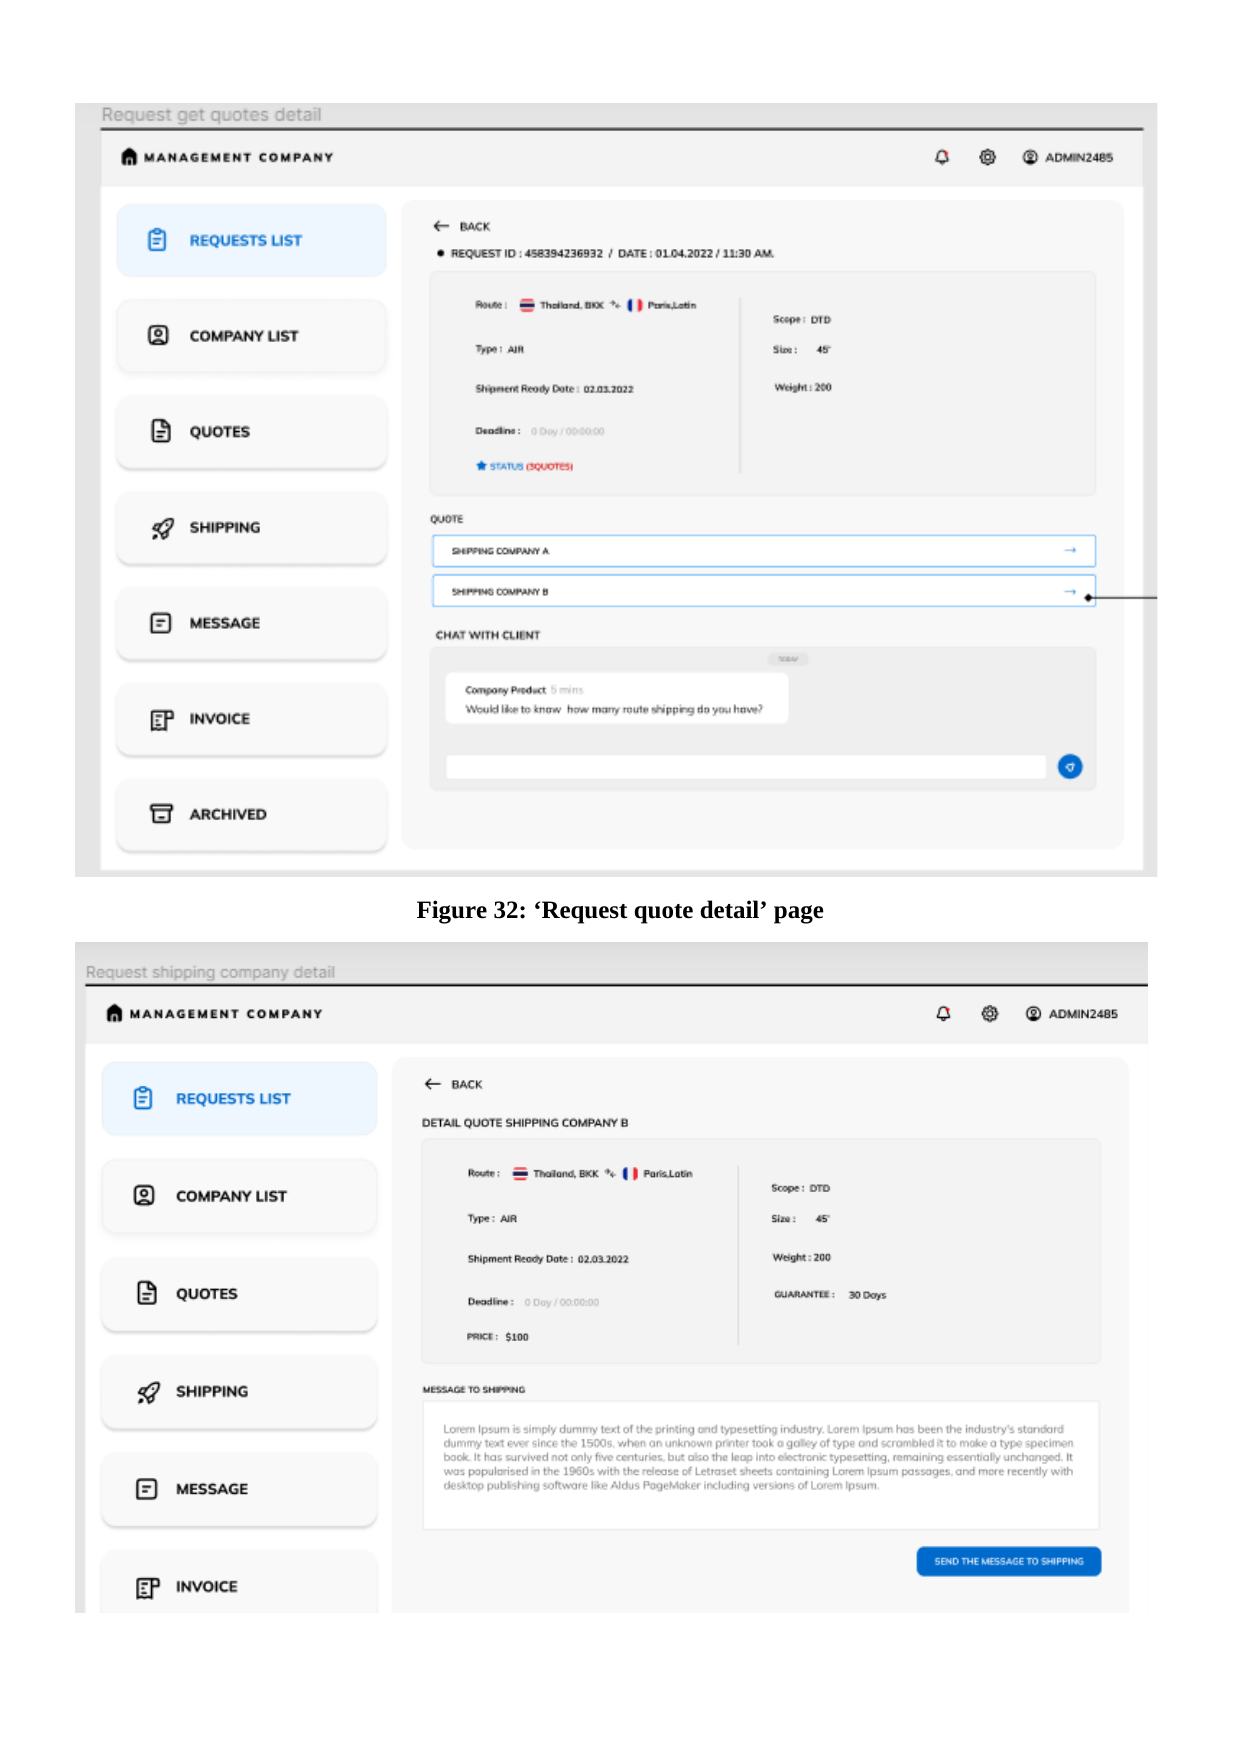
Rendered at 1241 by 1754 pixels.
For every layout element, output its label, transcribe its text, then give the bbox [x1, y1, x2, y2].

picture [75, 942, 1148, 1613]
picture [75, 103, 1158, 877]
text Figure 32: ‘Request quote detail’ page [75, 895, 1165, 924]
